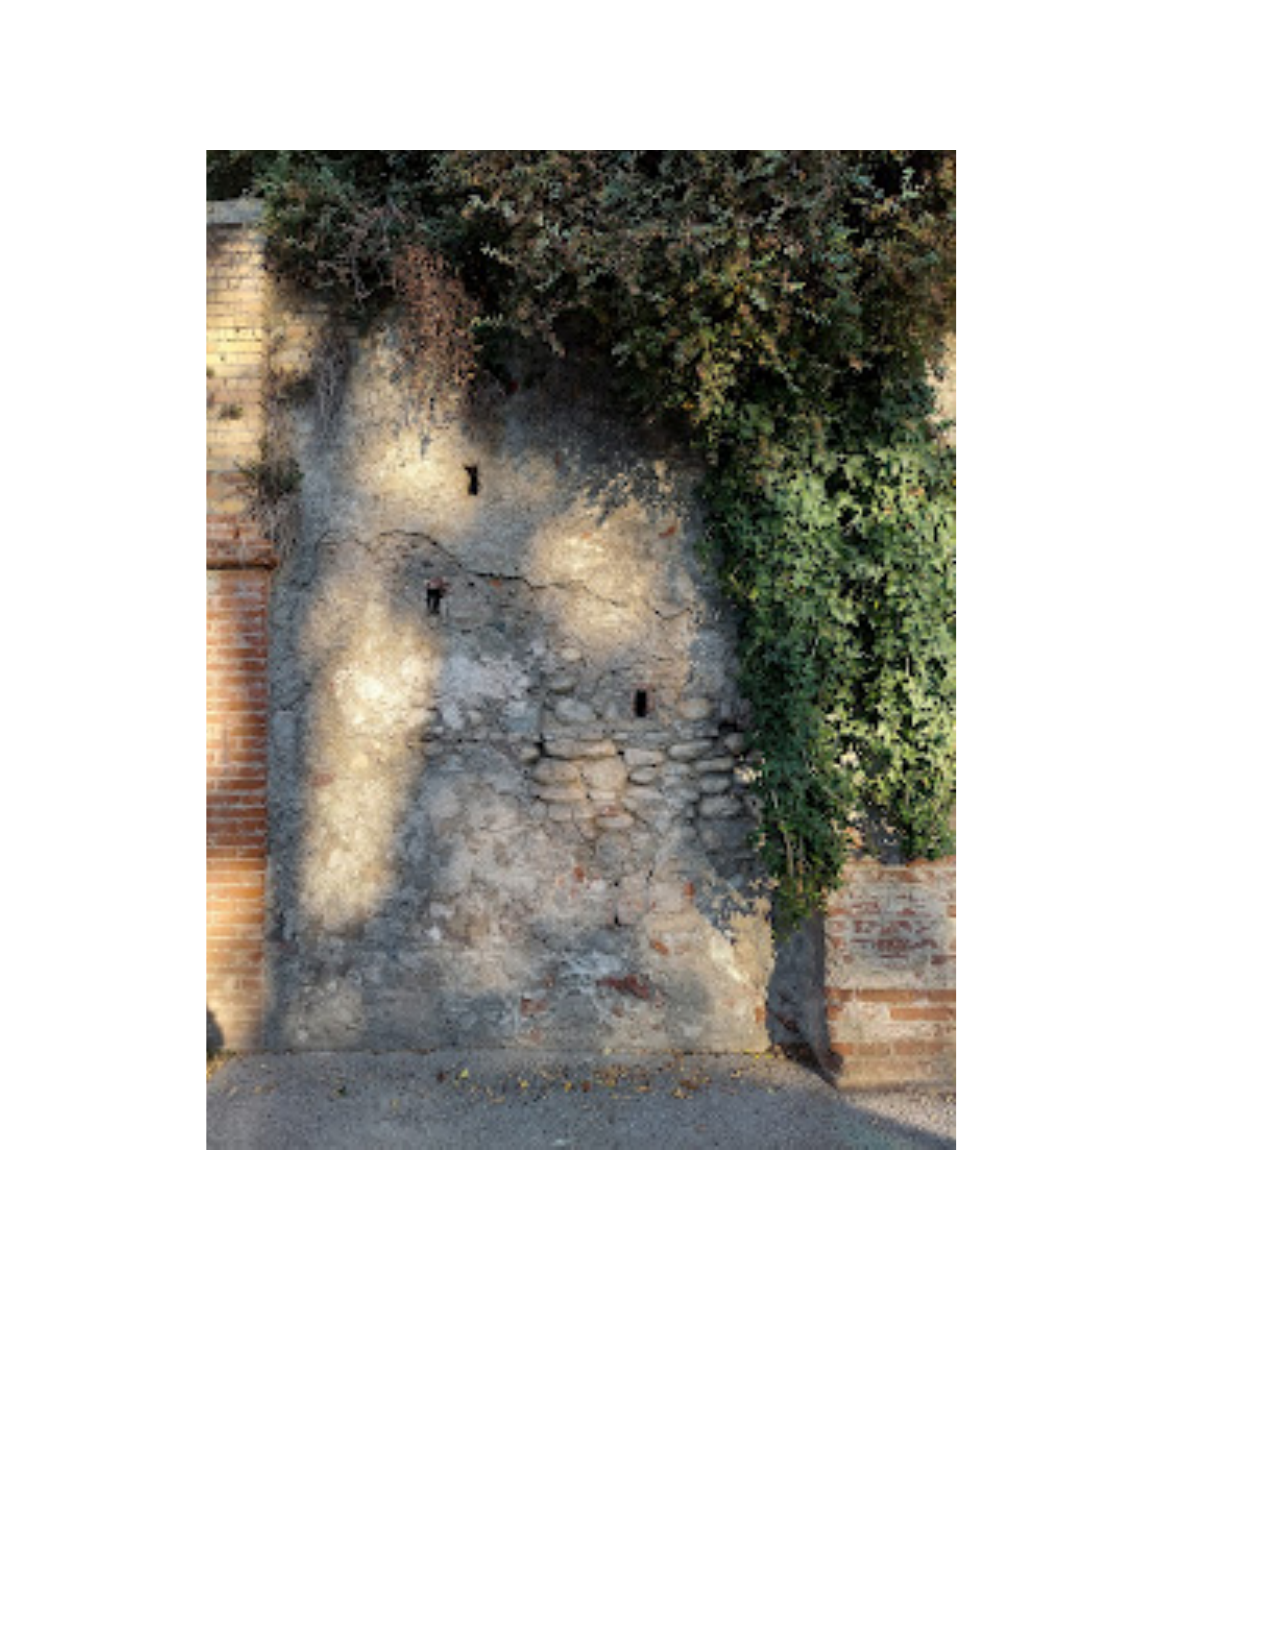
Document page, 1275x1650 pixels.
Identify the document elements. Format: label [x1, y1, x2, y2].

picture [206, 150, 957, 1150]
